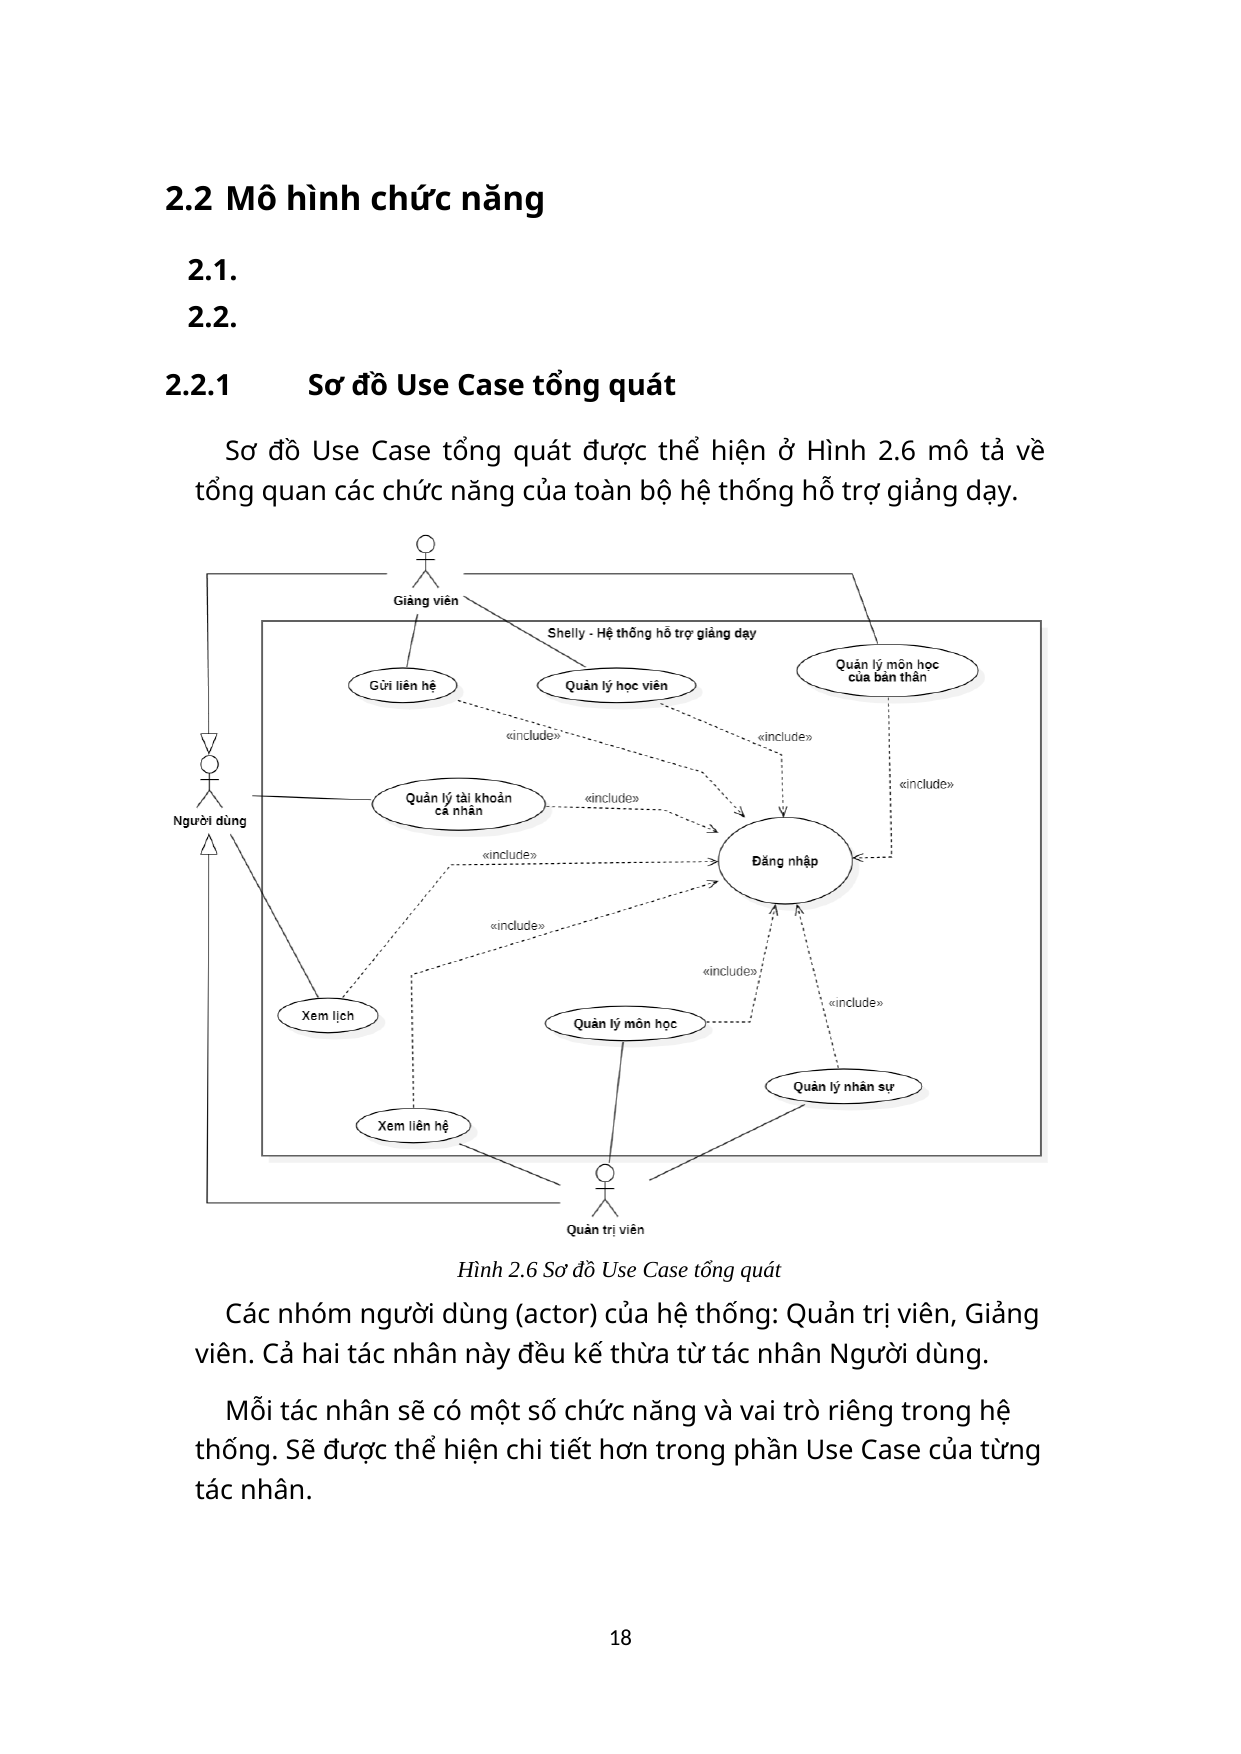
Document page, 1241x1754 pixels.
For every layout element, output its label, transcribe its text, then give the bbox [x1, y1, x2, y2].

subtitle Sơ đồ Use Case tổng quát [165, 364, 1090, 403]
text Mỗi tác nhân sẽ có một số chức năng và vai trò riêng trong hệ thống. Sẽ được thể hiện chi tiết hơn trong phần Use Case của từng tác nhân. [195, 1391, 1045, 1507]
subtitle Mô hình chức năng [165, 175, 1090, 220]
text Các nhóm người dùng (actor) của hệ thống: Quản trị viên, Giảng viên. Cả hai tác nhân này đều kế thừa từ tác nhân Người dùng. [195, 1295, 1045, 1371]
picture [150, 527, 1091, 1237]
